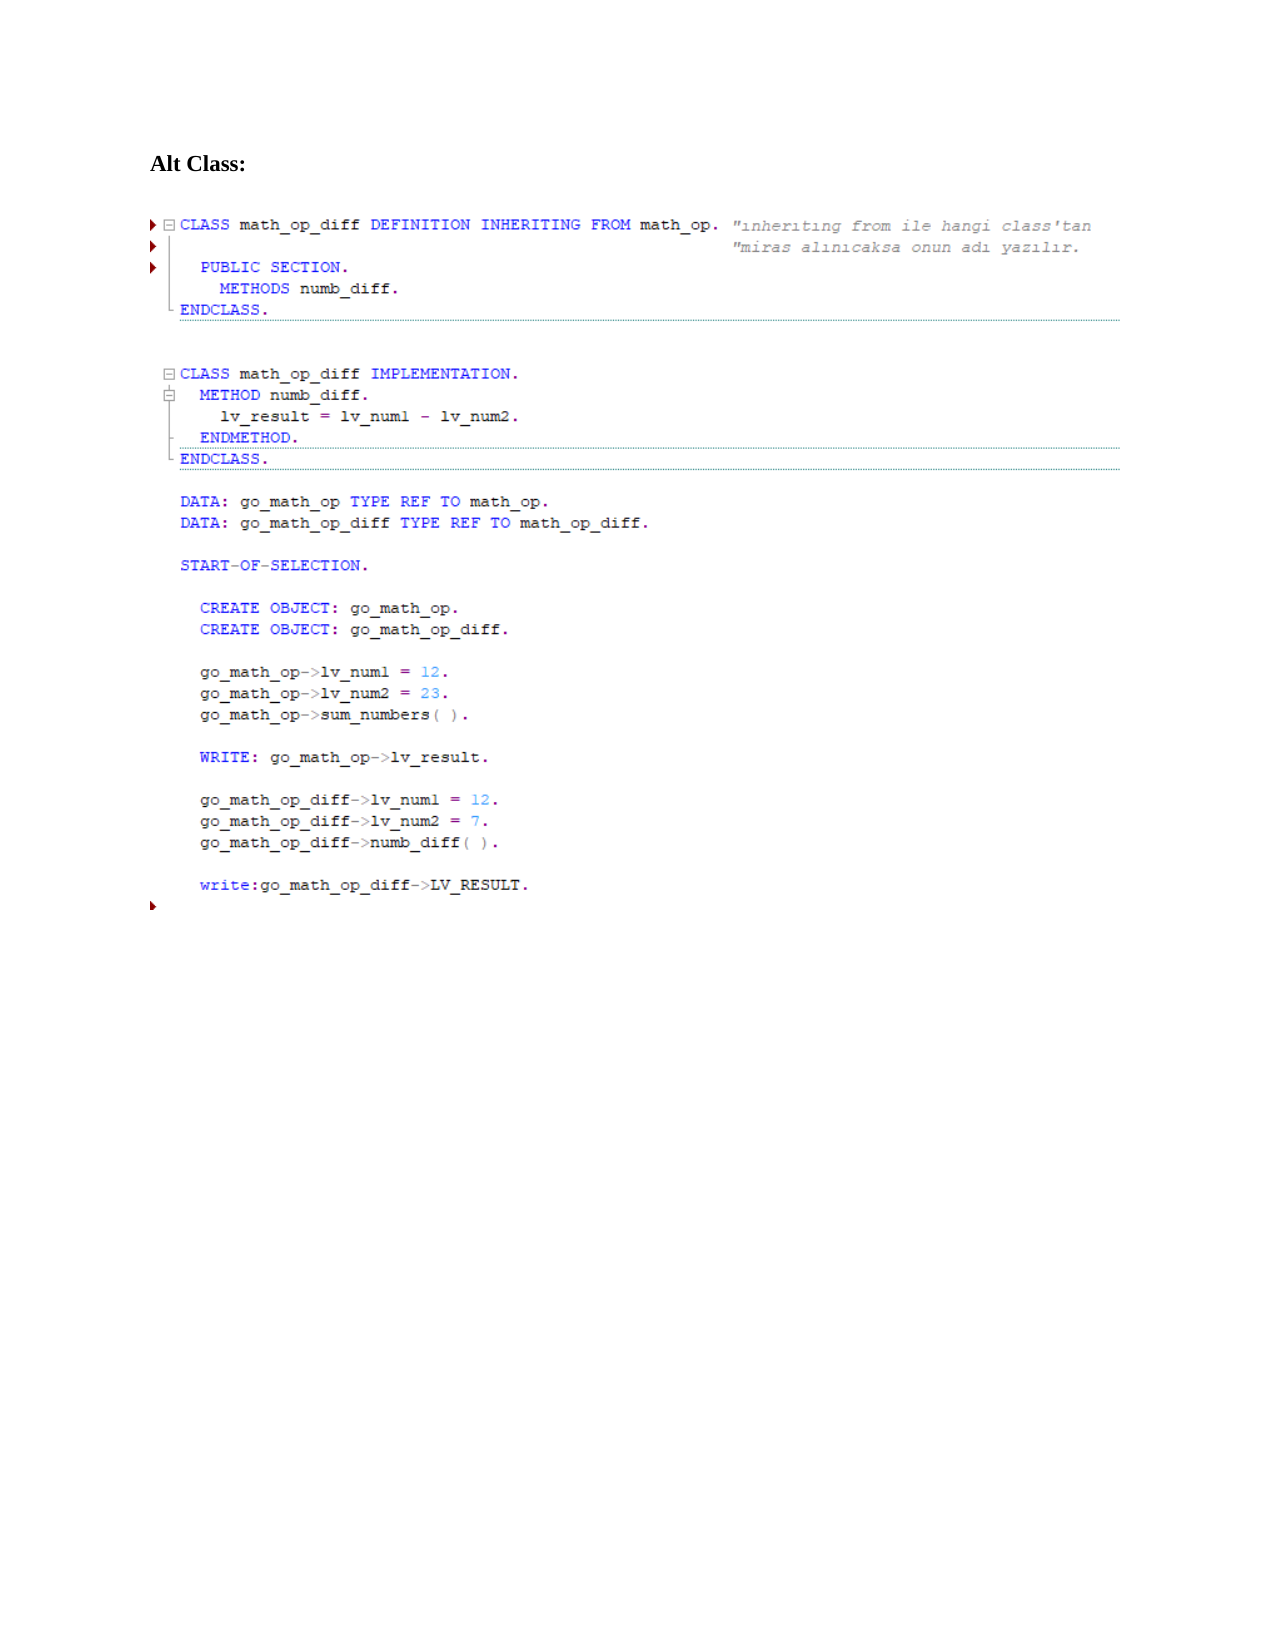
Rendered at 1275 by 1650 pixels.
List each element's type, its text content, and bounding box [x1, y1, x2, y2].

picture [150, 193, 1121, 910]
text Alt Class: [150, 150, 1125, 176]
